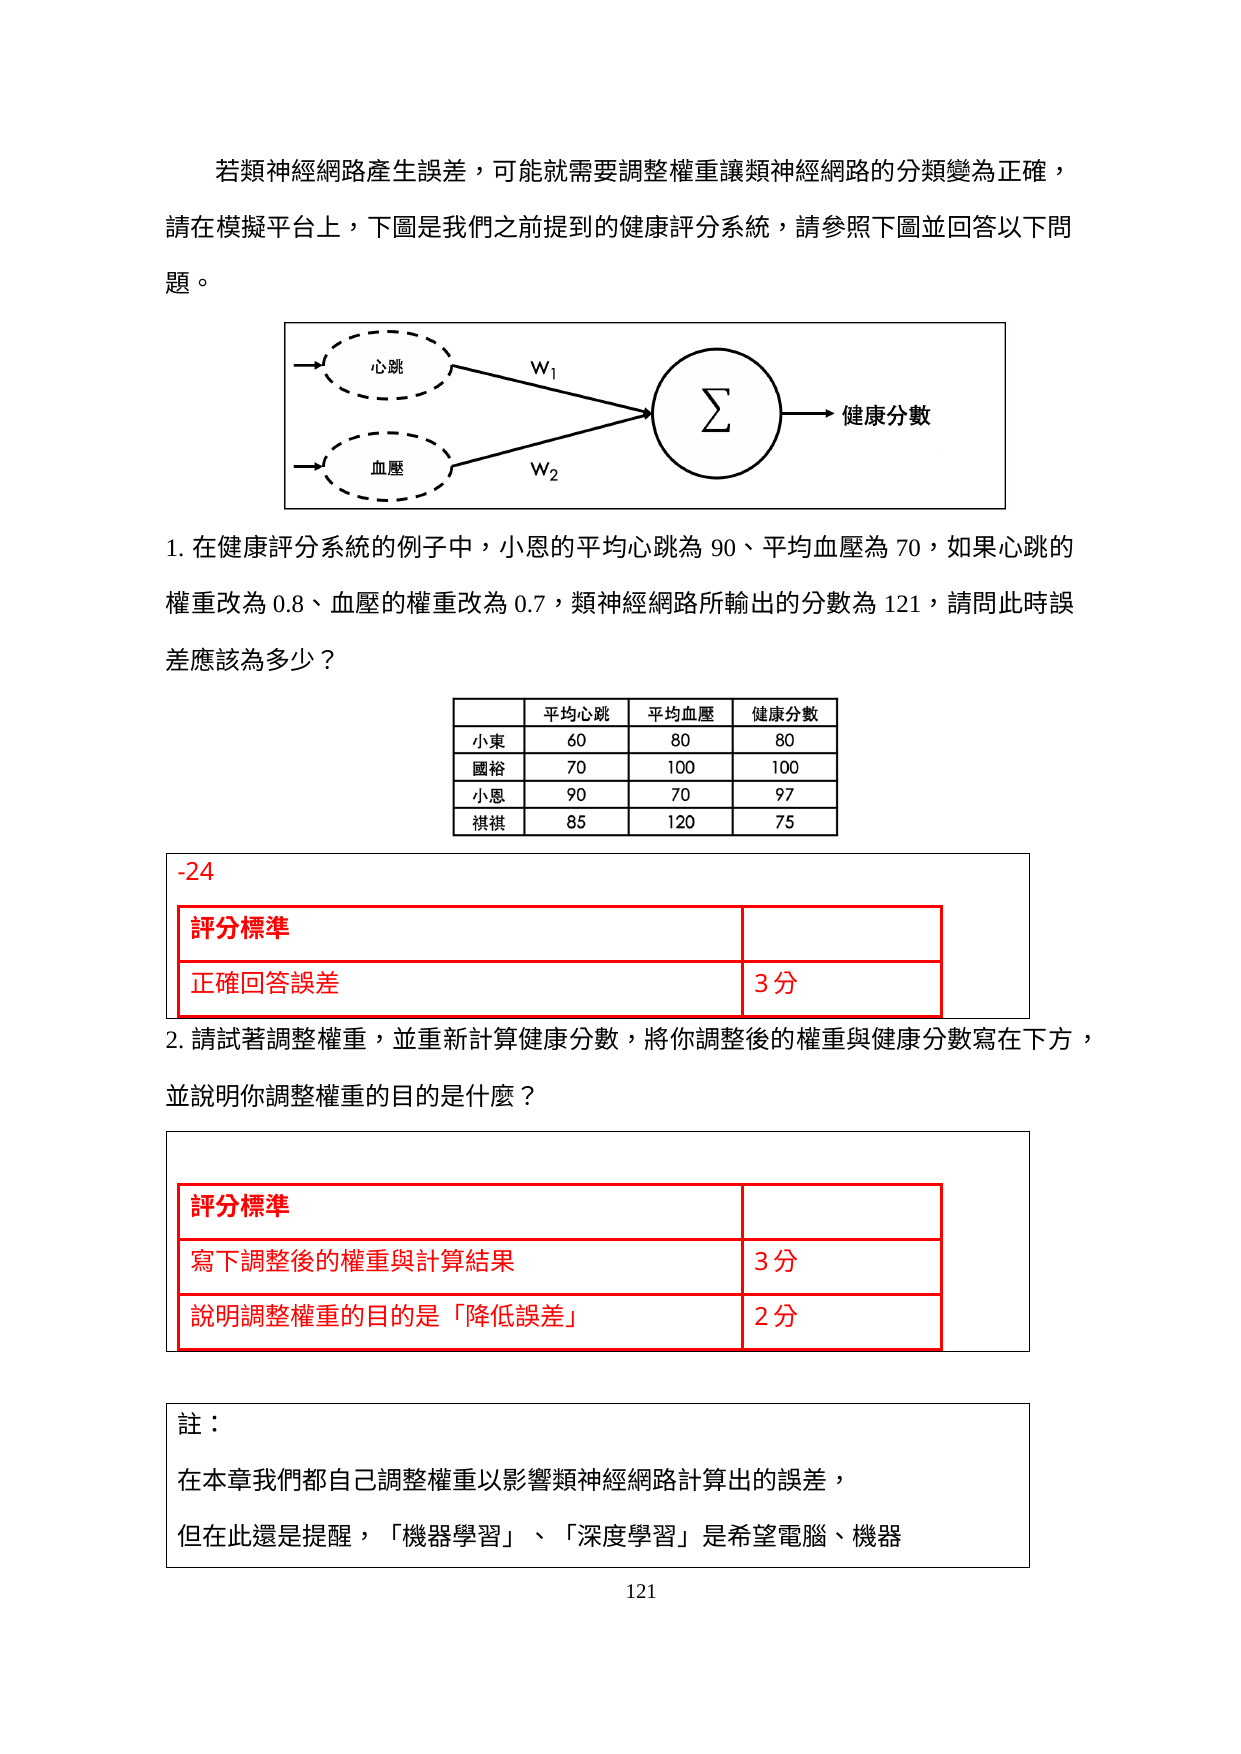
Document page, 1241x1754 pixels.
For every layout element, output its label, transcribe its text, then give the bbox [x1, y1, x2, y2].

text 1. 在健康評分系統的例子中，小恩的平均心跳為90、平均血壓為70，如果心跳的權重改為0.8、血壓的權重改為0.7，類神經網路所輸出的分數為121，請問此時誤差應該為多少？ [165, 527, 1075, 677]
text 2. 請試著調整權重，並重新計算健康分數，將你調整後的權重與健康分數寫在下方，並說明你調整權重的目的是什麼？ [165, 1019, 1075, 1113]
text 若類神經網路產生誤差，可能就需要調整權重讓類神經網路的分類變為正確，請在模擬平台上，下圖是我們之前提到的健康評分系統，請參照下圖並回答以下問題。 [165, 151, 1075, 301]
table_header -24 [167, 854, 1029, 1018]
table_header [167, 1132, 1029, 1351]
picture [281, 318, 1010, 513]
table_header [167, 1404, 1029, 1567]
picture [450, 695, 840, 839]
